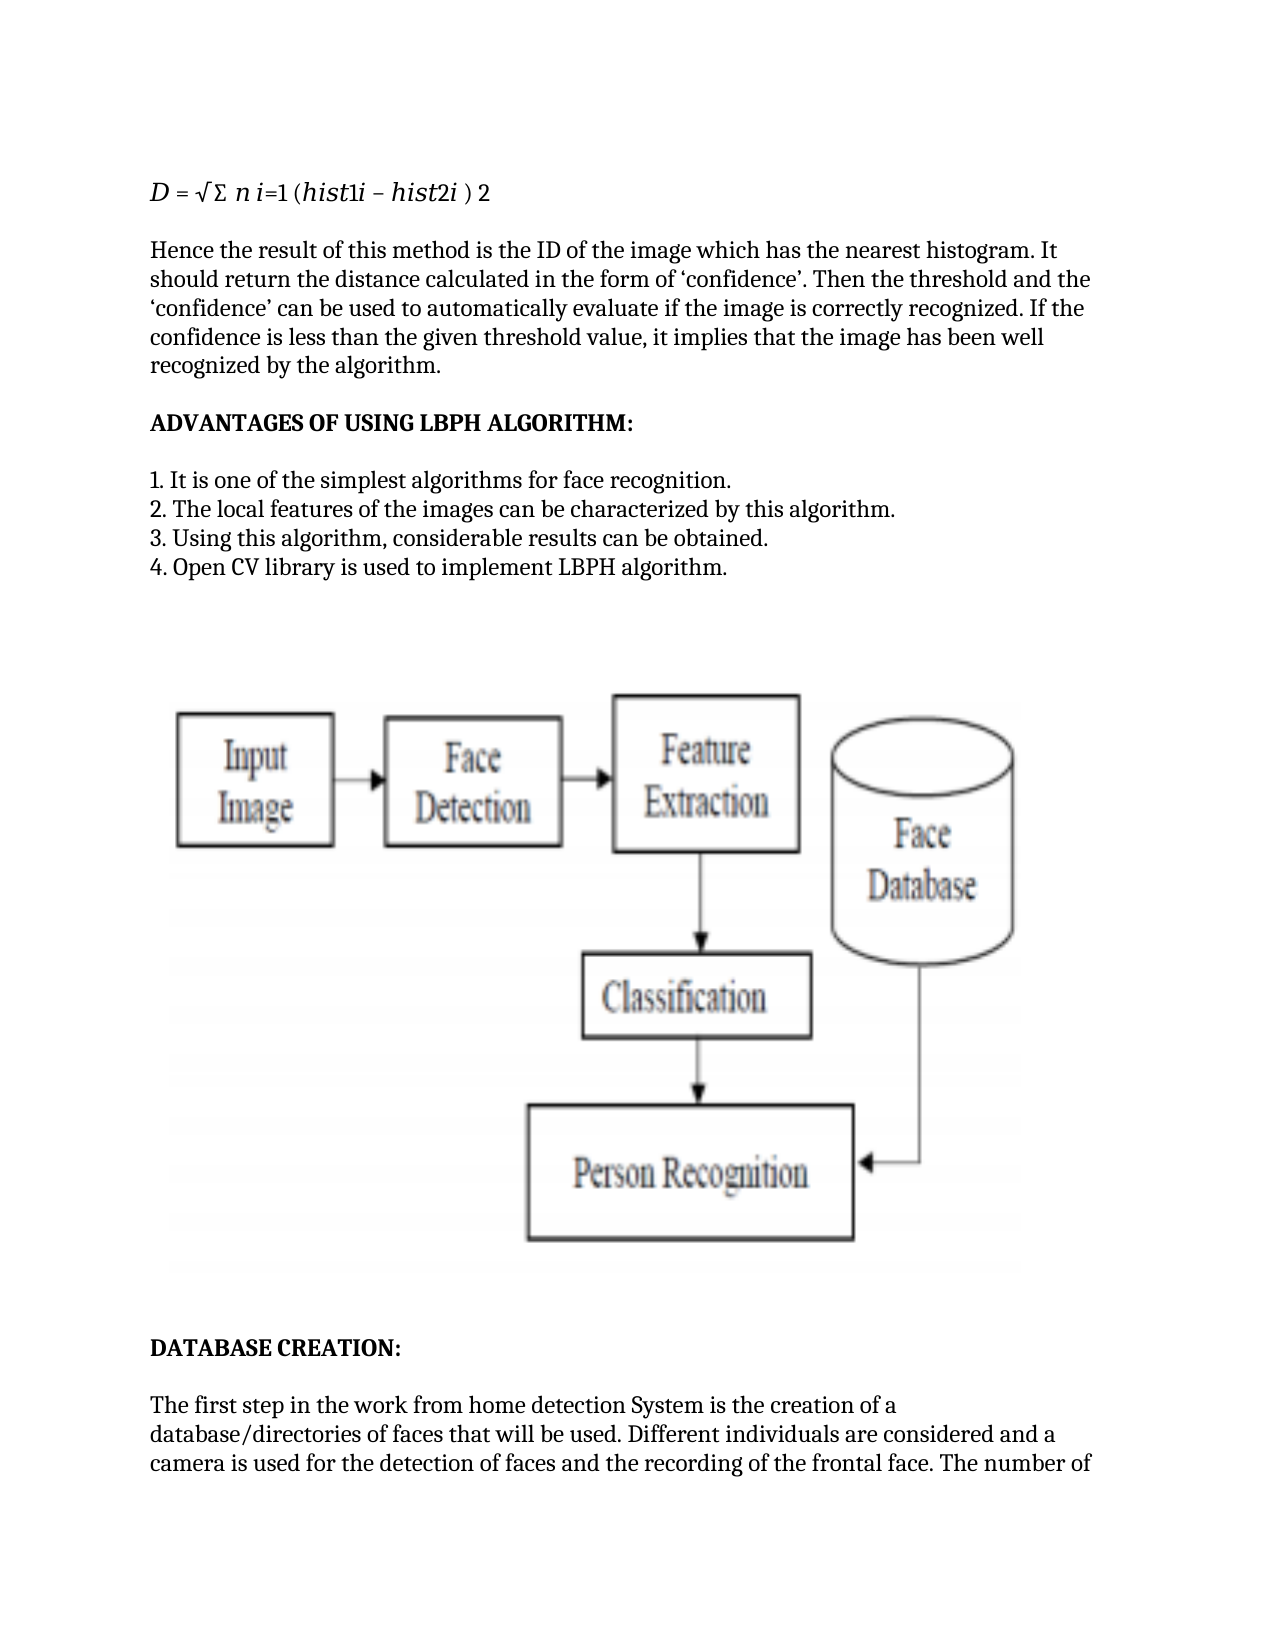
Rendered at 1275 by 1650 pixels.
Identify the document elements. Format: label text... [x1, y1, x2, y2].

text 1. It is one of the simplest algorithms for face recognition. [150, 466, 1096, 495]
picture [150, 638, 1048, 1276]
text 3. Using this algorithm, considerable results can be obtained. [150, 524, 1096, 552]
text 2. The local features of the images can be characterized by this algorithm. [150, 495, 1096, 524]
text ADVANTAGES OF USING LBPH ALGORITHM: [150, 409, 1096, 437]
text DATABASE CREATION: [150, 1333, 1096, 1362]
text 𝐷 = √∑ 𝑛 𝑖=1 (ℎ𝑖𝑠𝑡1𝑖 − ℎ𝑖𝑠𝑡2𝑖 ) 2 [150, 179, 1096, 207]
text Hence the result of this method is the ID of the image which has the nearest histogram. It should return the distance calculated in the form of ‘confidence’. Then the threshold and the ‘confidence’ can be used to automatically evaluate if the image is correctly recognized. If the confidence is less than the given threshold value, it implies that the image has been well recognized by the algorithm. [150, 236, 1096, 380]
text 4. Open CV library is used to implement LBPH algorithm. [150, 552, 1096, 581]
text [150, 1391, 1096, 1477]
